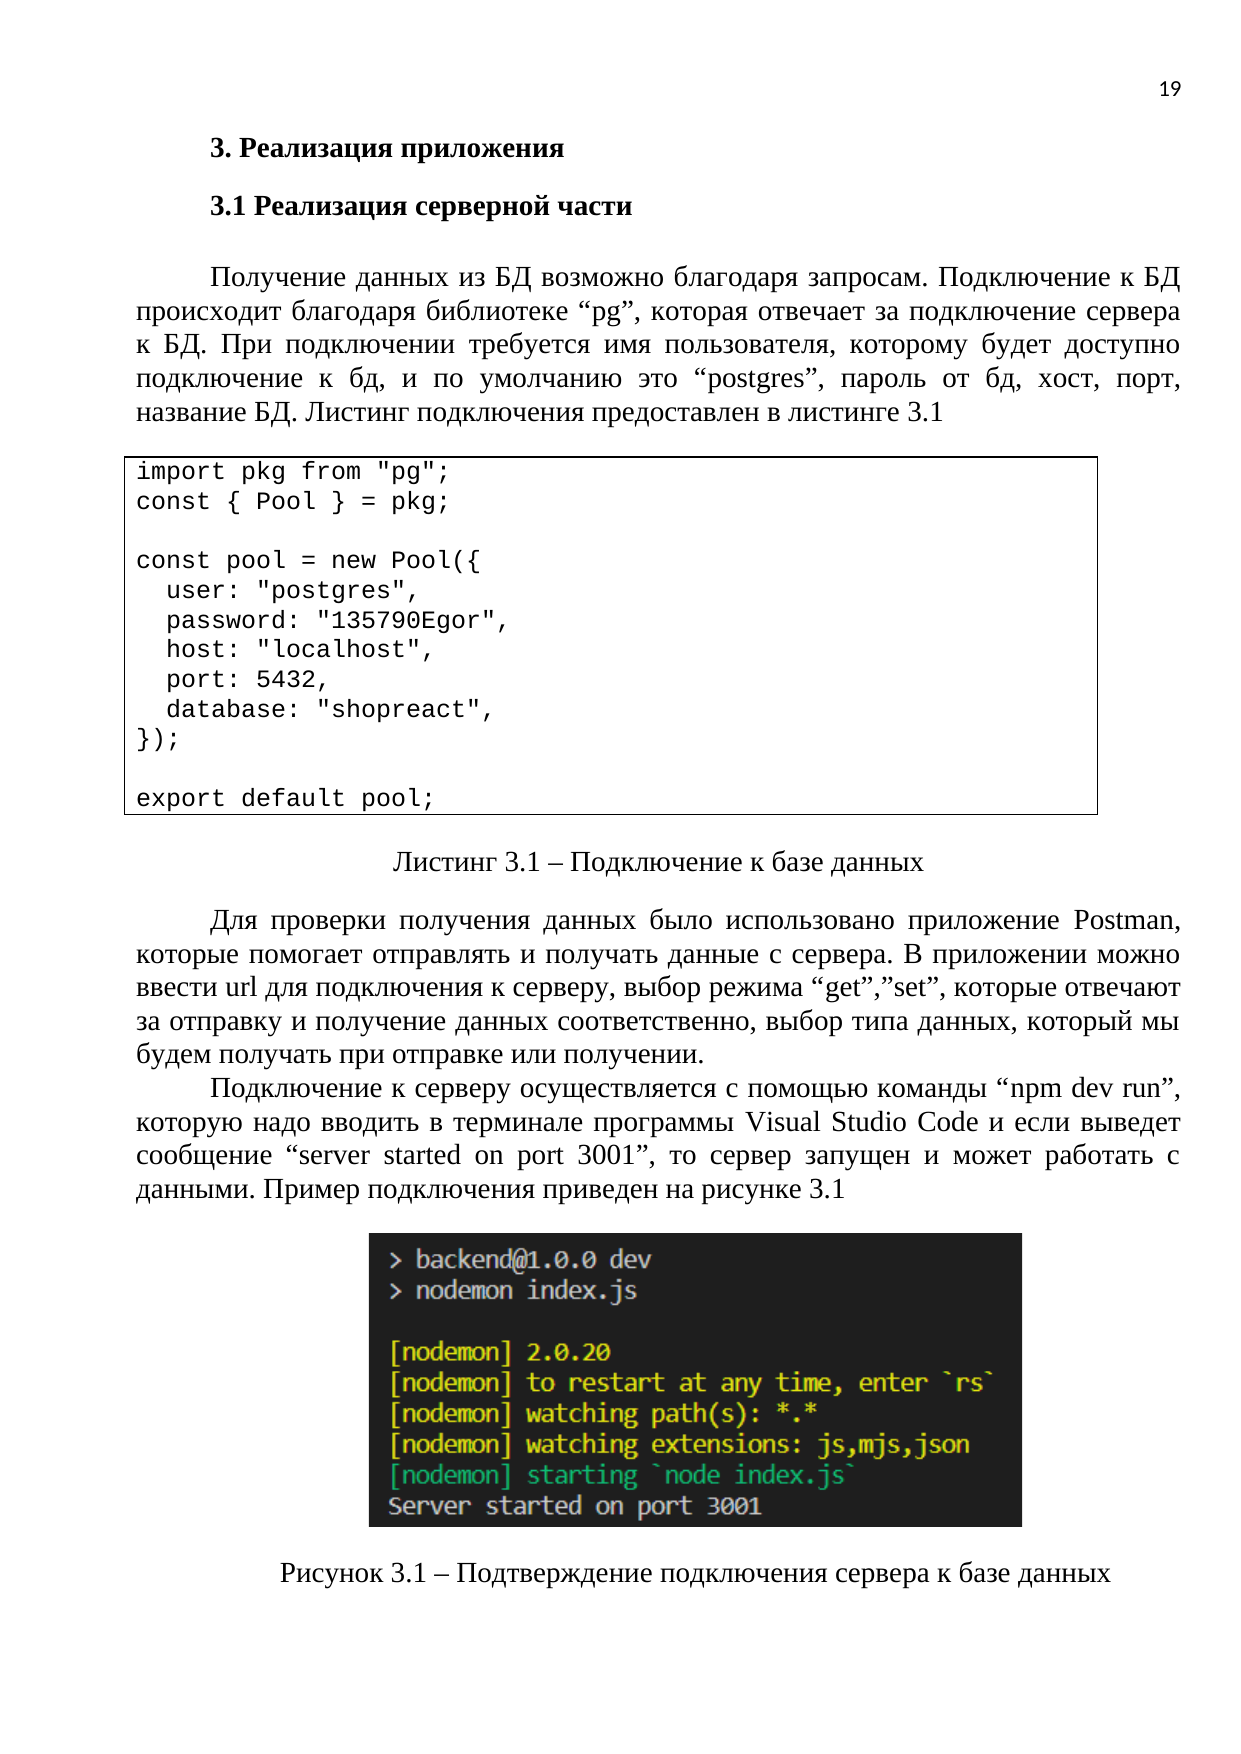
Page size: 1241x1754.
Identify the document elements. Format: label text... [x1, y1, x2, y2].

text 3.1 Реализация серверной части [136, 188, 1181, 222]
text Рисунок 3.1 – Подтверждение подключения сервера к базе данных [136, 1556, 1181, 1589]
text Подключение к серверу осуществляется с помощью команды “npm dev run”, которую надо вводить в терминале программы Visual Studio Code и если выведет сообщение “server started on port 3001”, то сервер запущен и может работать с данными. Пример подключения приведен на рисунке 3.1 [136, 1070, 1181, 1204]
text Для проверки получения данных было использовано приложение Postman, которые помогает отправлять и получать данные с сервера. В приложении можно ввести url для подключения к серверу, выбор режима “get”,”set”, которые отвечают за отправку и получение данных соответственно, выбор типа данных, который мы будем получать при отправке или получении. [136, 902, 1181, 1070]
picture [368, 1233, 1023, 1527]
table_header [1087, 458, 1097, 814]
text 3. Реализация приложения [136, 130, 1181, 163]
text Получение данных из БД возможно благодаря запросам. Подключение к БД происходит благодаря библиотеке “pg”, которая отвечает за подключение сервера к БД. При подключении требуется имя пользователя, которому будет доступно подключение к бд, и по умолчанию это “postgres”, пароль от бд, хост, порт, название БД. Листинг подключения предоставлен в листинге 3.1 [136, 259, 1181, 427]
text Листинг 3.1 – Подключение к базе данных [136, 844, 1181, 877]
